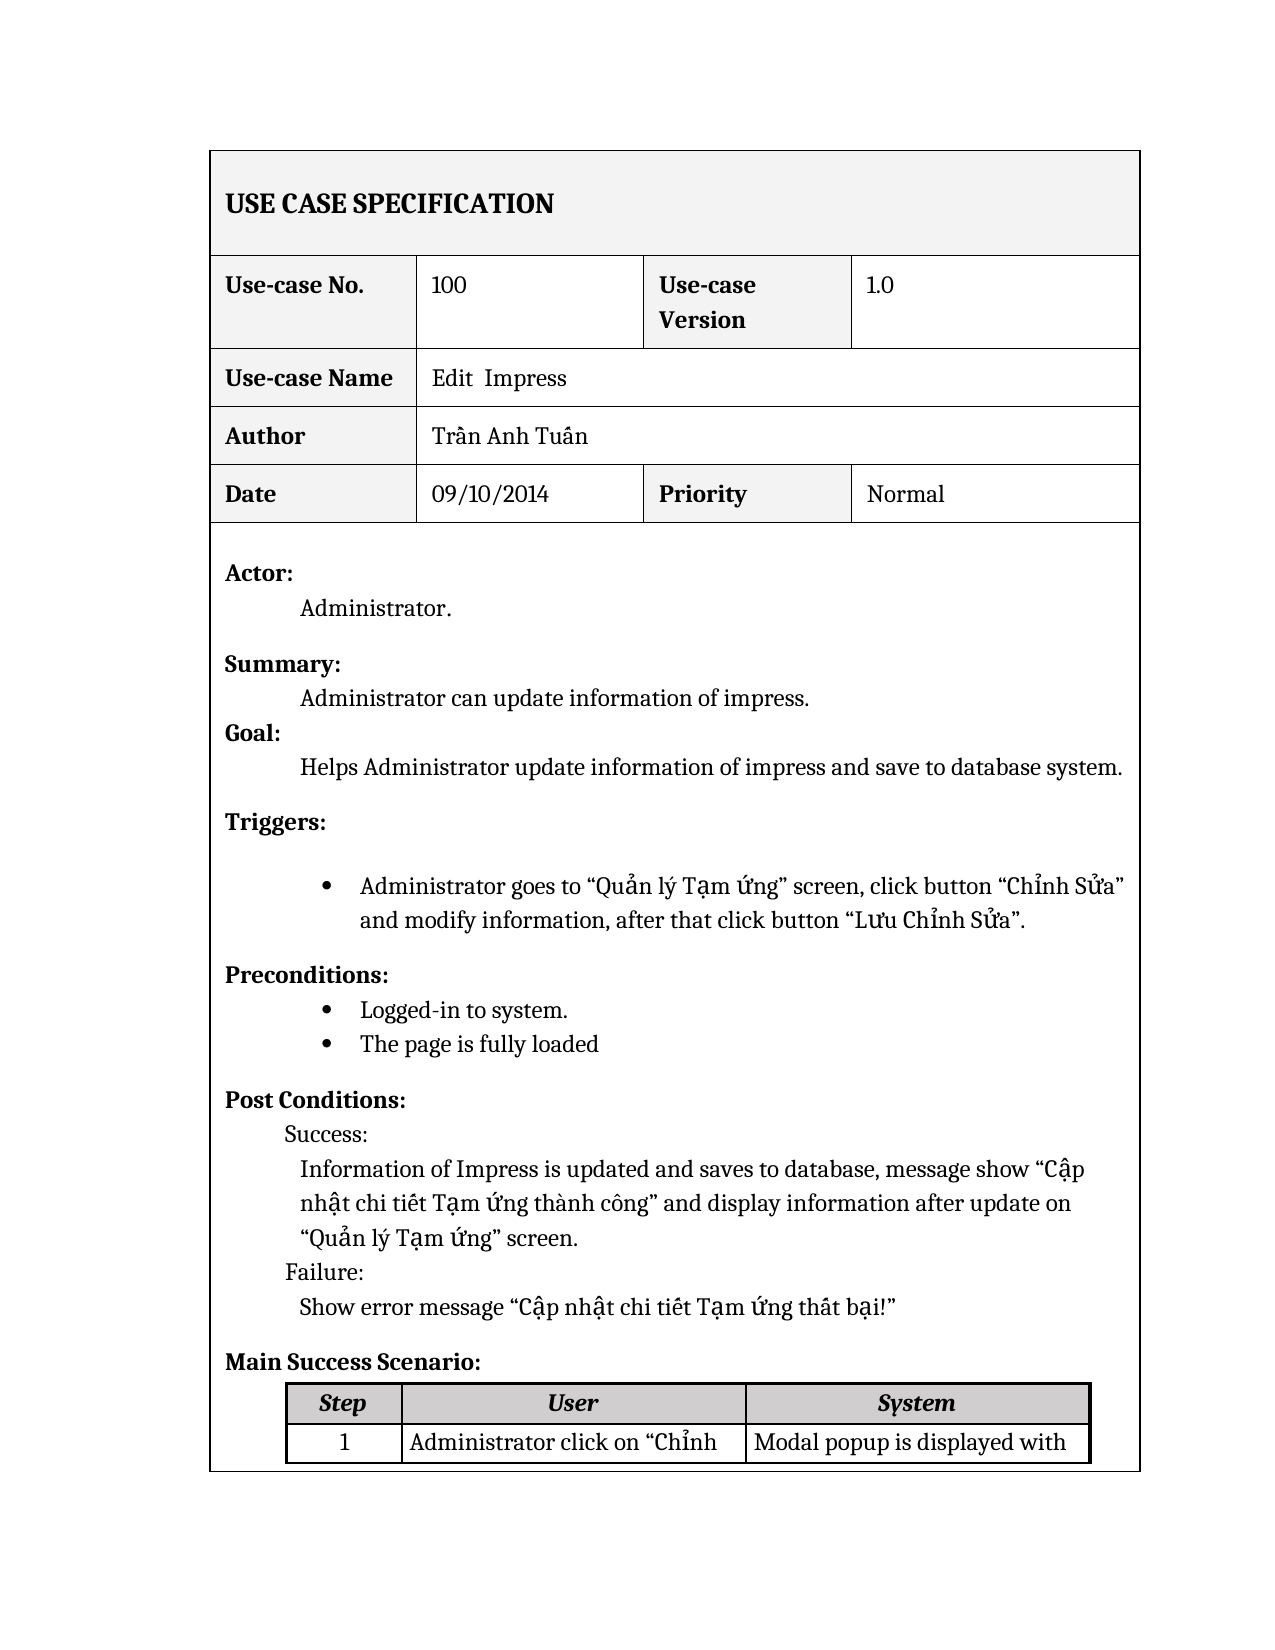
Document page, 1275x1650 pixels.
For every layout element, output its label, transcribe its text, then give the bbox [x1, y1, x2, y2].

table_header USE CASE SPECIFICATION [211, 151, 1139, 255]
table_cell 09/10/2014 [417, 465, 643, 522]
table_cell Use-case No. [211, 256, 416, 348]
table_cell 1.0 [852, 256, 1139, 348]
table_cell UC0100 [417, 256, 643, 348]
table_cell Trần Anh Tuấn [417, 407, 1139, 464]
table_cell Use-case Name [211, 349, 416, 406]
table_cell Author [211, 407, 416, 464]
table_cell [211, 523, 1139, 1471]
table_cell Date [211, 465, 416, 522]
table_cell Use-case Version [644, 256, 851, 348]
table_cell Edit Impress [417, 349, 1139, 406]
table_cell Priority [644, 465, 851, 522]
table_cell Normal [852, 465, 1139, 522]
